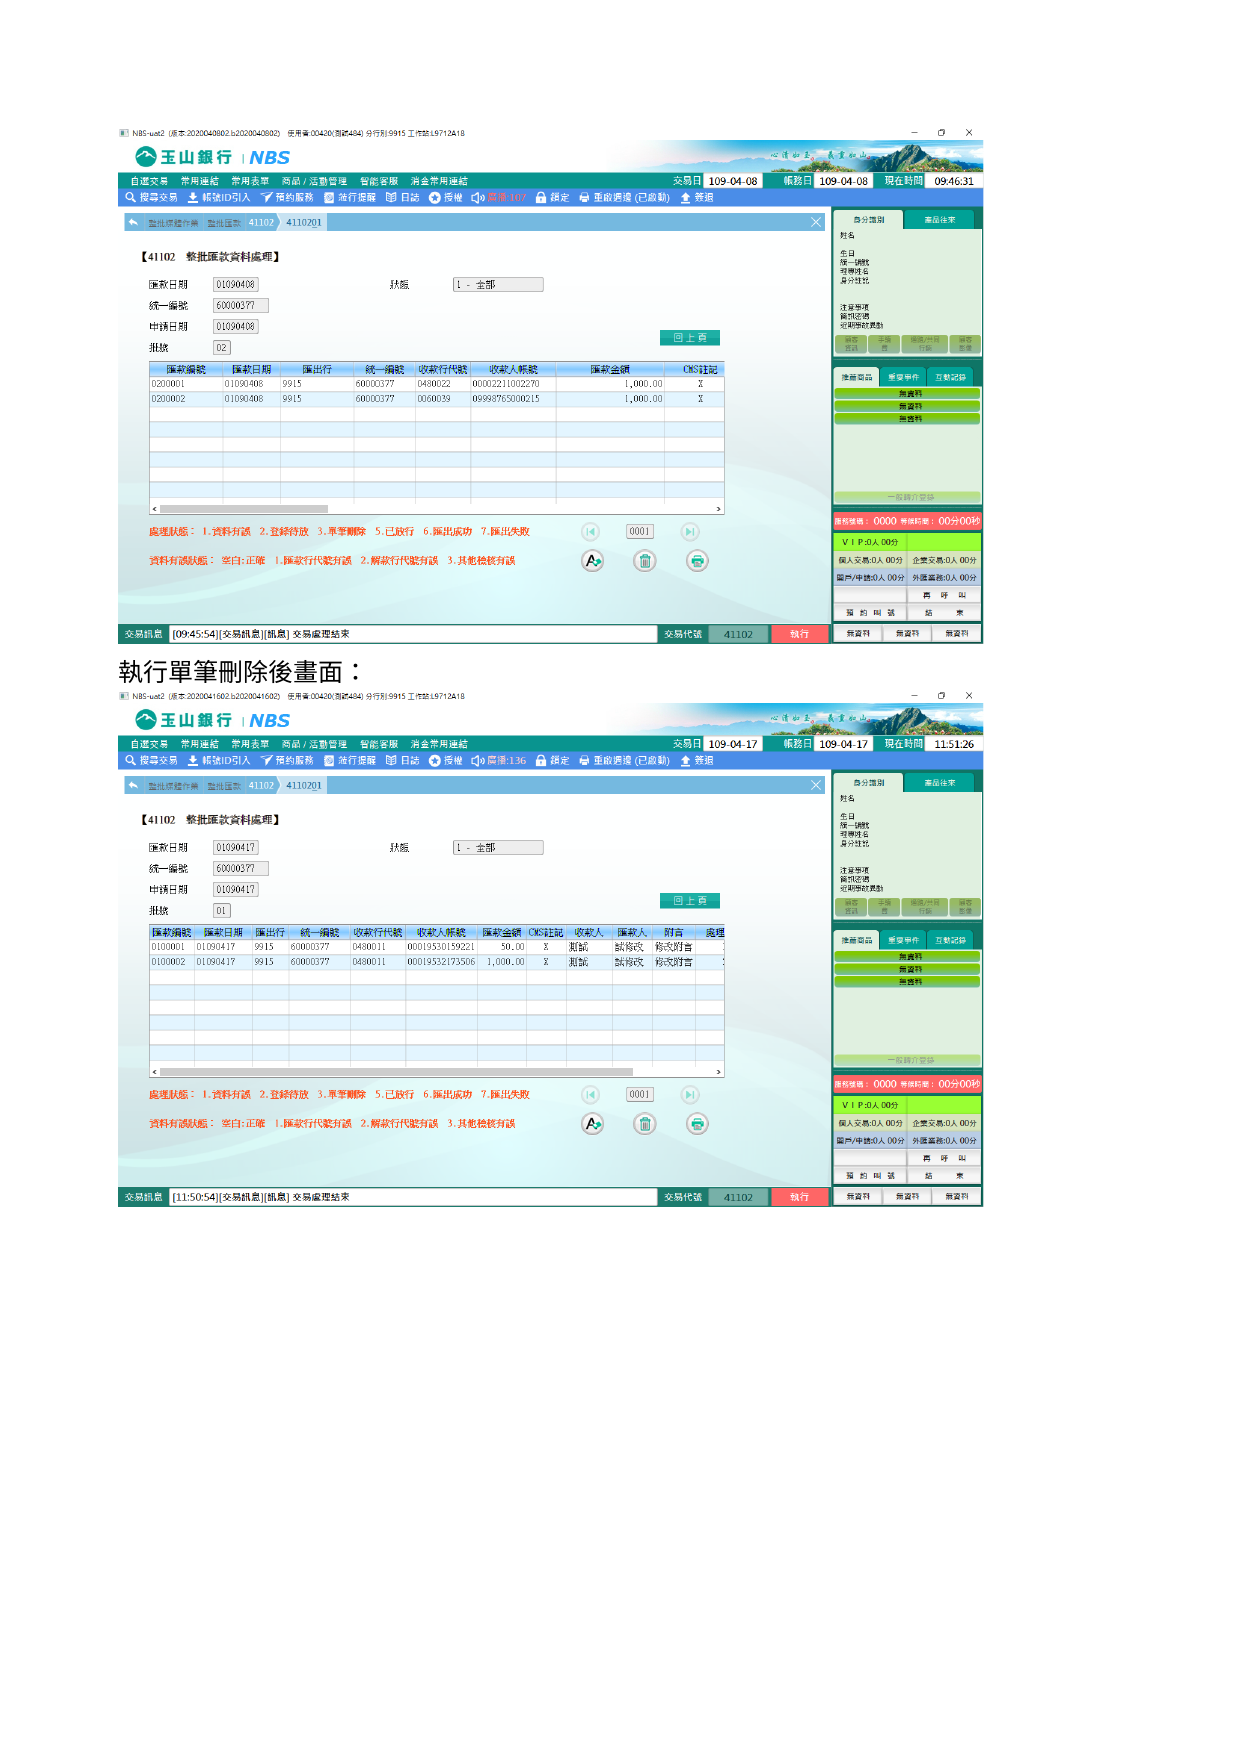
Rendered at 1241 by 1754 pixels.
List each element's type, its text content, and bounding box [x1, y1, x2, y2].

text 執行單筆刪除後畫面： [118, 652, 1122, 689]
picture [118, 127, 984, 644]
picture [118, 689, 984, 1207]
